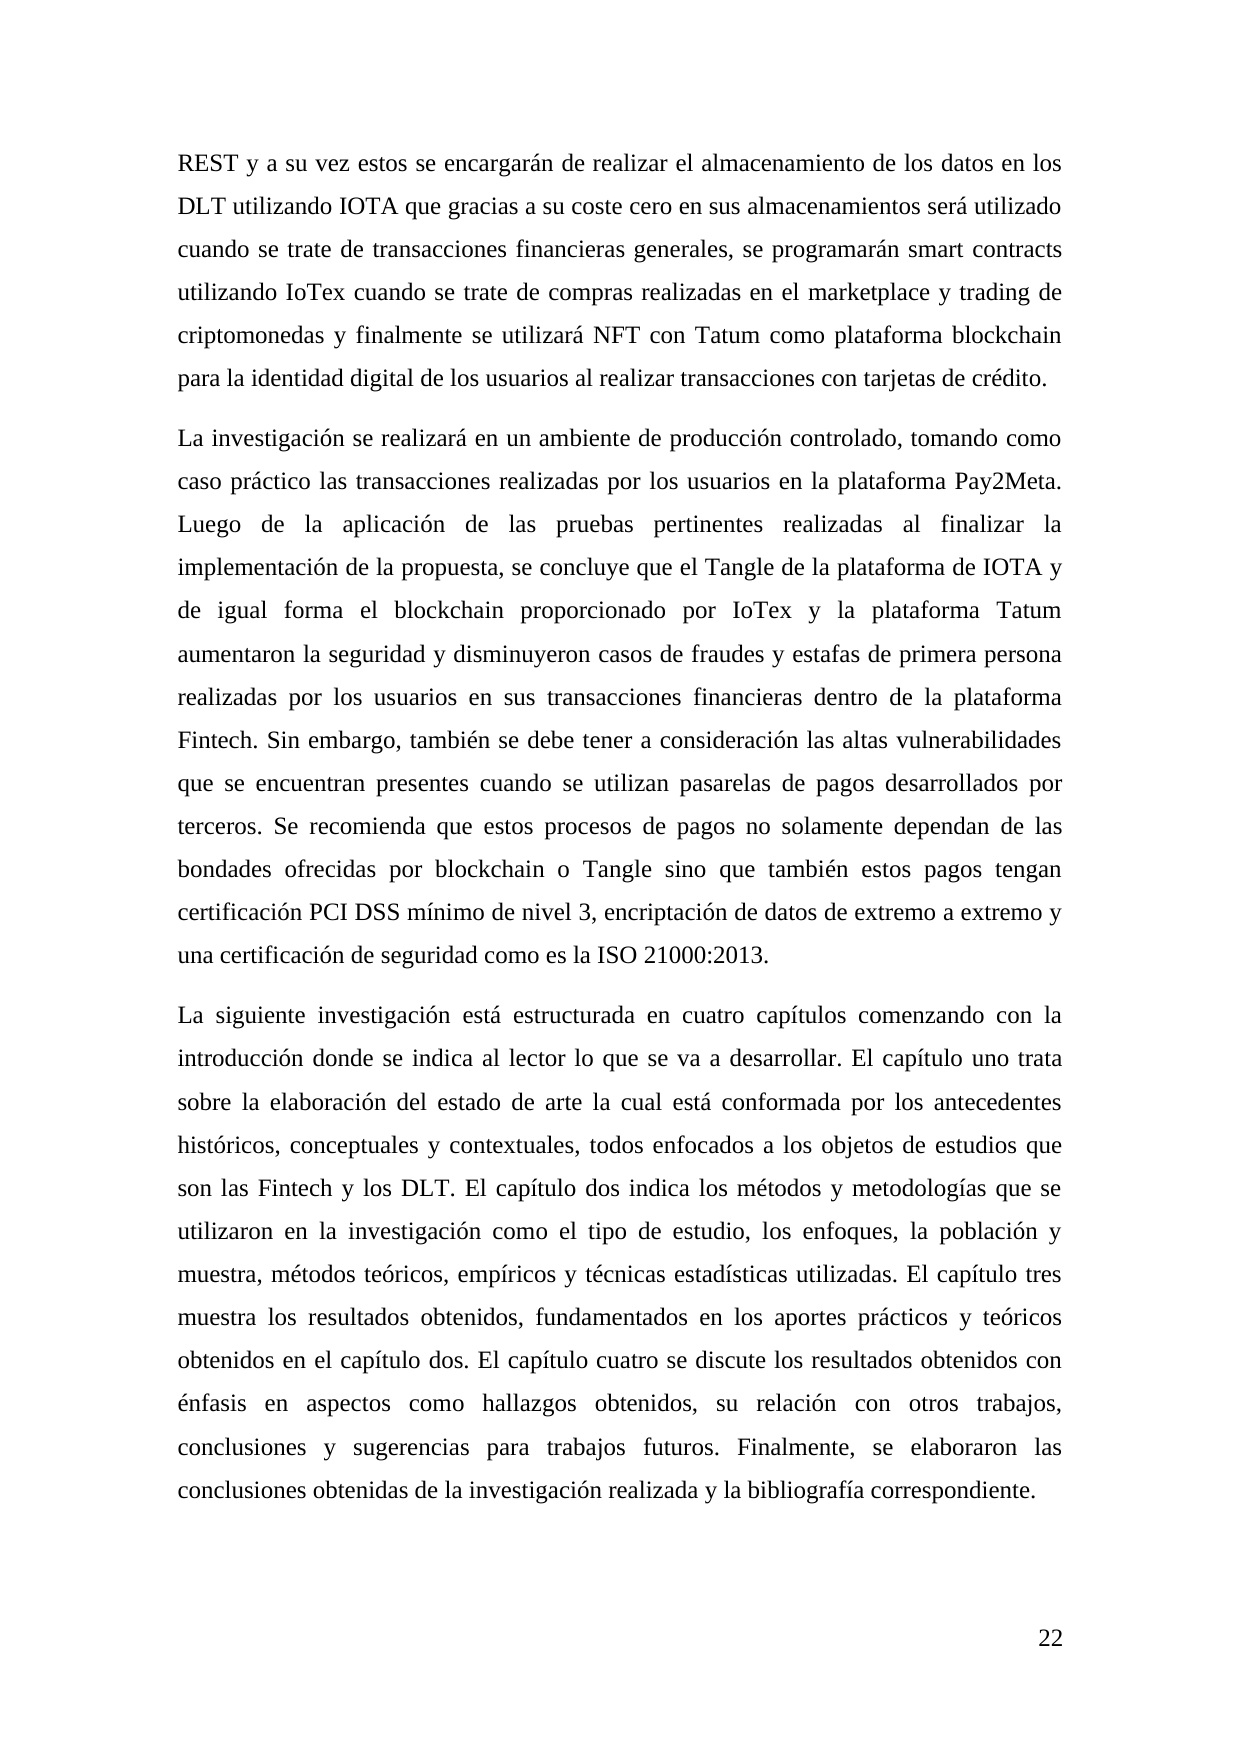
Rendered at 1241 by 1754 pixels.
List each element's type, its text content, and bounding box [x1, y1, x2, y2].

text La investigación se realizará en un ambiente de producción controlado, tomando como caso práctico las transacciones realizadas por los usuarios en la plataforma Pay2Meta. Luego de la aplicación de las pruebas pertinentes realizadas al finalizar la implementación de la propuesta, se concluye que el Tangle de la plataforma de IOTA y de igual forma el blockchain proporcionado por IoTex y la plataforma Tatum aumentaron la seguridad y disminuyeron casos de fraudes y estafas de primera persona realizadas por los usuarios en sus transacciones financieras dentro de la plataforma Fintech. Sin embargo, también se debe tener a consideración las altas vulnerabilidades que se encuentran presentes cuando se utilizan pasarelas de pagos desarrollados por terceros. Se recomienda que estos procesos de pagos no solamente dependan de las bondades ofrecidas por blockchain o Tangle sino que también estos pagos tengan certificación PCI DSS mínimo de nivel 3, encriptación de datos de extremo a extremo y una certificación de seguridad como es la ISO 21000:2013. [177, 423, 1063, 969]
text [177, 148, 1063, 392]
text La siguiente investigación está estructurada en cuatro capítulos comenzando con la introducción donde se indica al lector lo que se va a desarrollar. El capítulo uno trata sobre la elaboración del estado de arte la cual está conformada por los antecedentes históricos, conceptuales y contextuales, todos enfocados a los objetos de estudios que son las Fintech y los DLT. El capítulo dos indica los métodos y metodologías que se utilizaron en la investigación como el tipo de estudio, los enfoques, la población y muestra, métodos teóricos, empíricos y técnicas estadísticas utilizadas. El capítulo tres muestra los resultados obtenidos, fundamentados en los aportes prácticos y teóricos obtenidos en el capítulo dos. El capítulo cuatro se discute los resultados obtenidos con énfasis en aspectos como hallazgos obtenidos, su relación con otros trabajos, conclusiones y sugerencias para trabajos futuros. Finalmente, se elaboraron las conclusiones obtenidas de la investigación realizada y la bibliografía correspondiente. [177, 1000, 1063, 1503]
